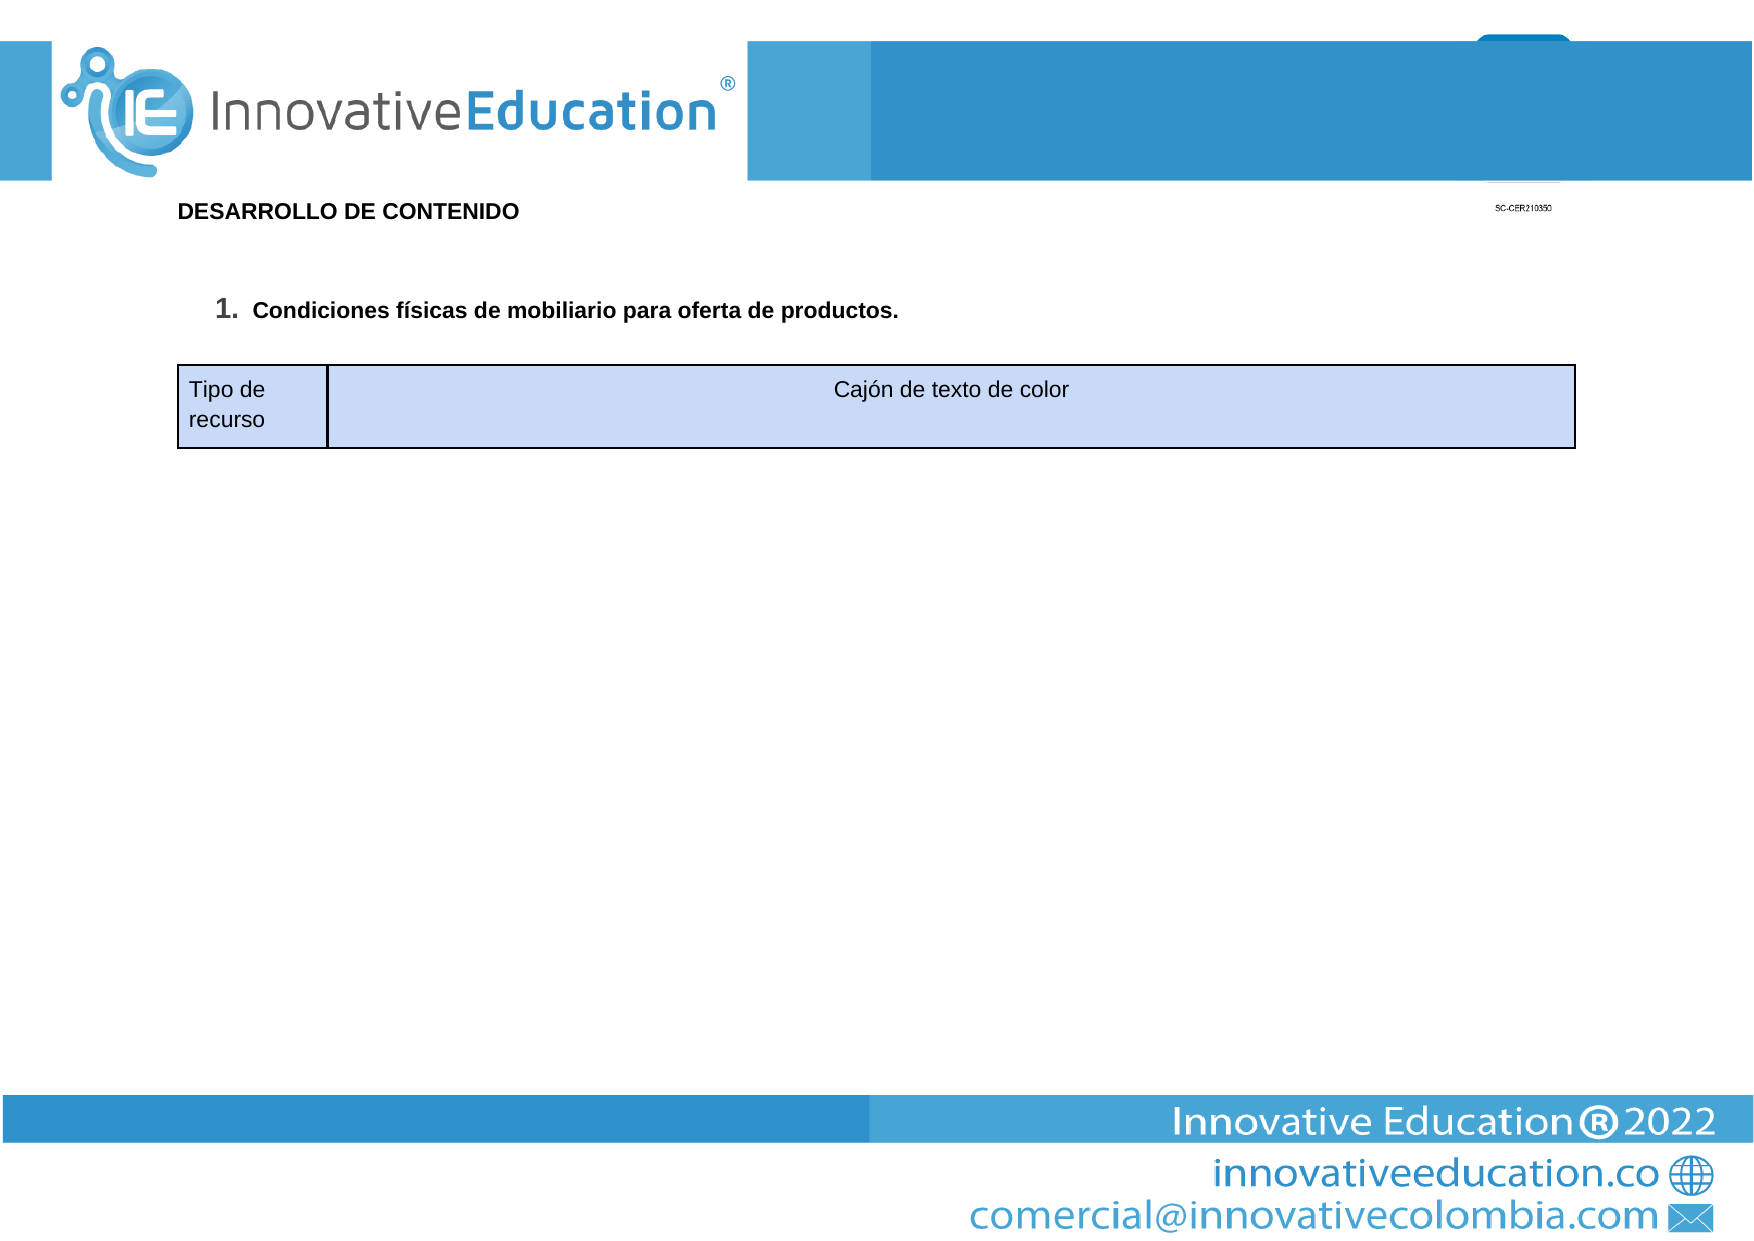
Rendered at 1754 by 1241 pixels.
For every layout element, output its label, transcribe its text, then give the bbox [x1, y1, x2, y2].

table_header Tipo de recurso [179, 366, 326, 447]
picture [0, 28, 1752, 194]
picture [2, 1093, 1754, 1239]
text DESARROLLO DE CONTENIDO [177, 148, 1577, 224]
subtitle Condiciones físicas de mobiliario para oferta de productos. [215, 291, 1577, 325]
table_header Cajón de texto de color [329, 366, 1574, 447]
